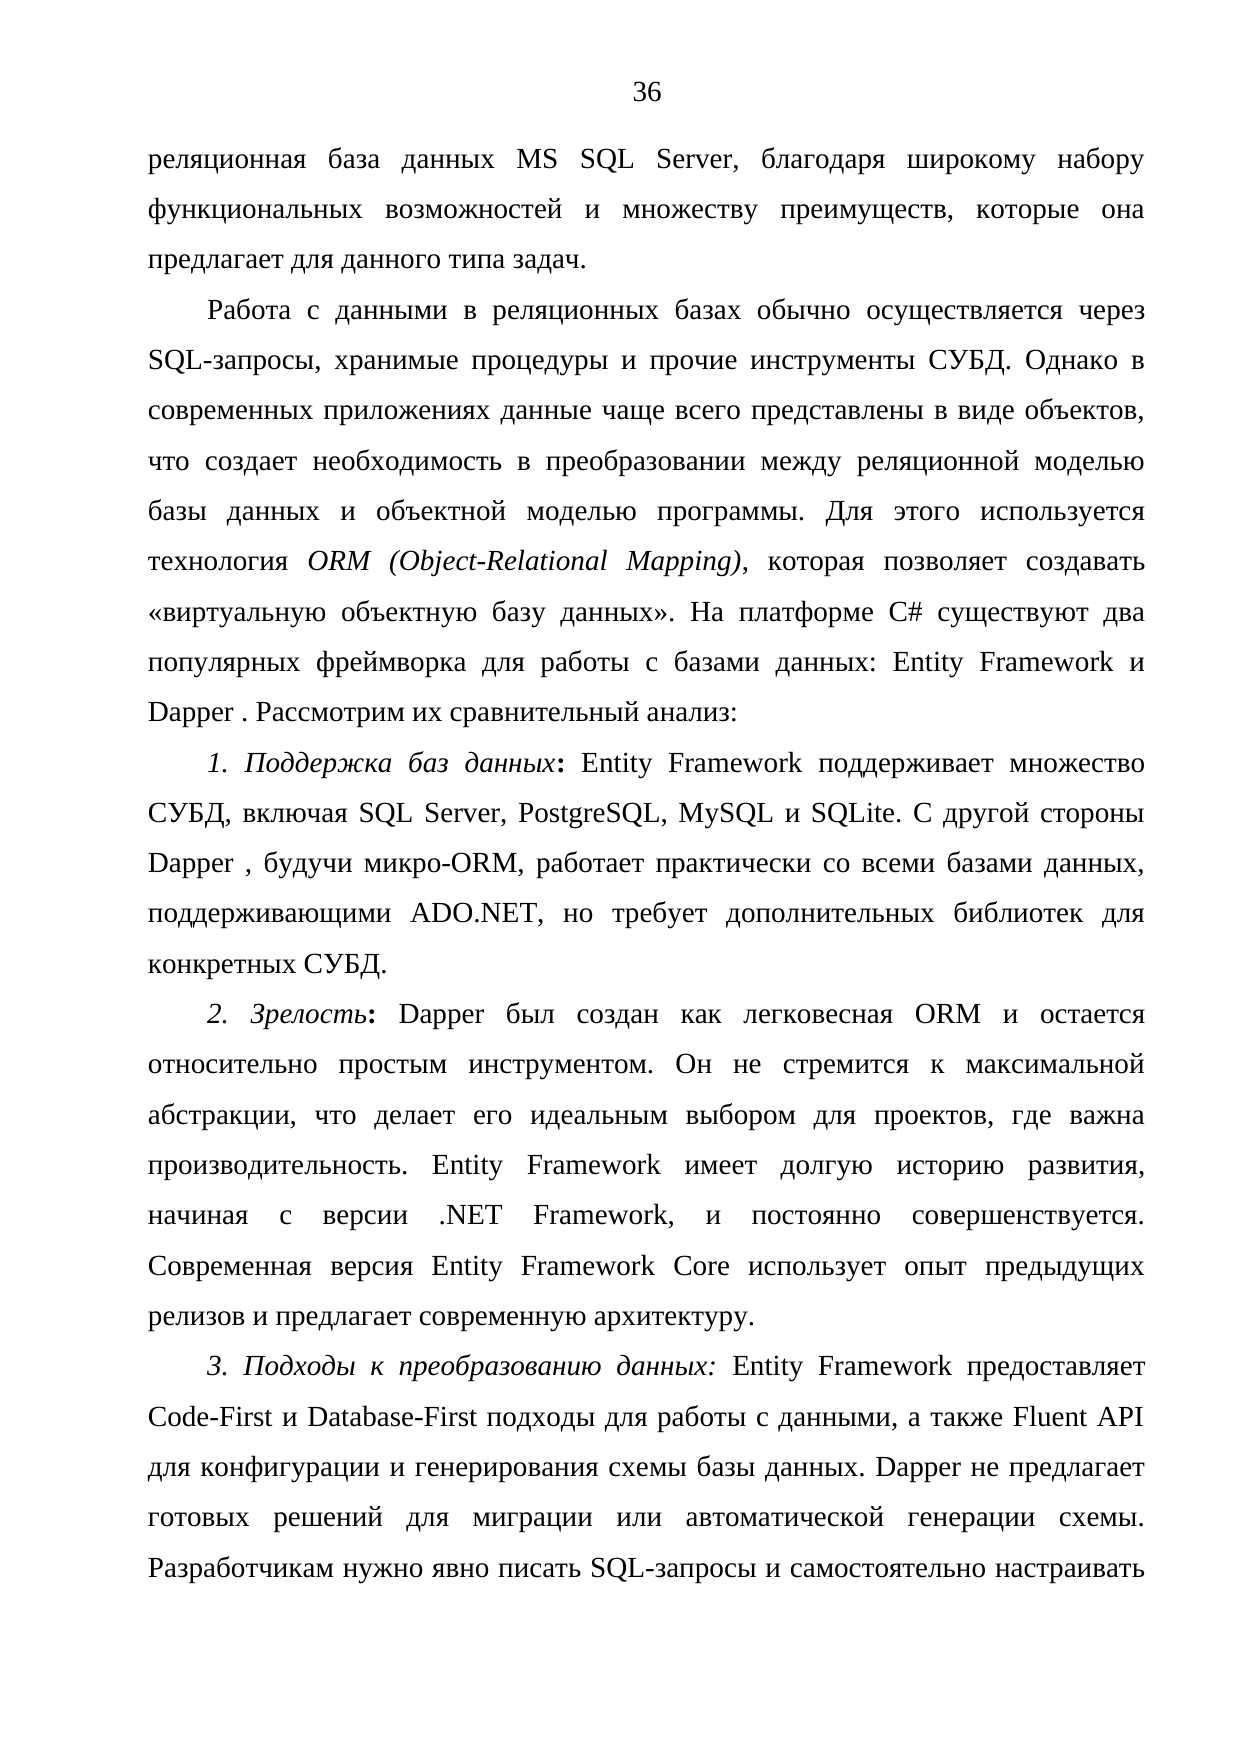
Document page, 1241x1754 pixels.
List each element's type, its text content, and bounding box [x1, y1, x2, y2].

text 2. Зрелость: Dapper был создан как легковесная ORM и остается относительно простым инструментом. Он не стремится к максимальной абстракции, что делает его идеальным выбором для проектов, где важна производительность. Entity Framework имеет долгую историю развития, начиная с версии .NET Framework, и постоянно совершенствуется. Современная версия Entity Framework Core использует опыт предыдущих релизов и предлагает современную архитектуру. [148, 996, 1146, 1332]
text 1. Поддержка баз данных: Entity Framework поддерживает множество СУБД, включая SQL Server, PostgreSQL, MySQL и SQLite. С другой стороны Dapper , будучи микро-ORM, работает практически со всеми базами данных, поддерживающими ADO.NET, но требует дополнительных библиотек для конкретных СУБД. [148, 745, 1146, 979]
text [148, 141, 1146, 275]
text Работа с данными в реляционных базах обычно осуществляется через SQL-запросы, хранимые процедуры и прочие инструменты СУБД. Однако в современных приложениях данные чаще всего представлены в виде объектов, что создает необходимость в преобразовании между реляционной моделью базы данных и объектной моделью программы. Для этого используется технология ORM (Object-Relational Mapping), которая позволяет создавать «виртуальную объектную базу данных». На платформе C# существуют два популярных фреймворка для работы с базами данных: Entity Framework и Dapper . Рассмотрим их сравнительный анализ: [148, 292, 1146, 728]
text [148, 1348, 1146, 1583]
